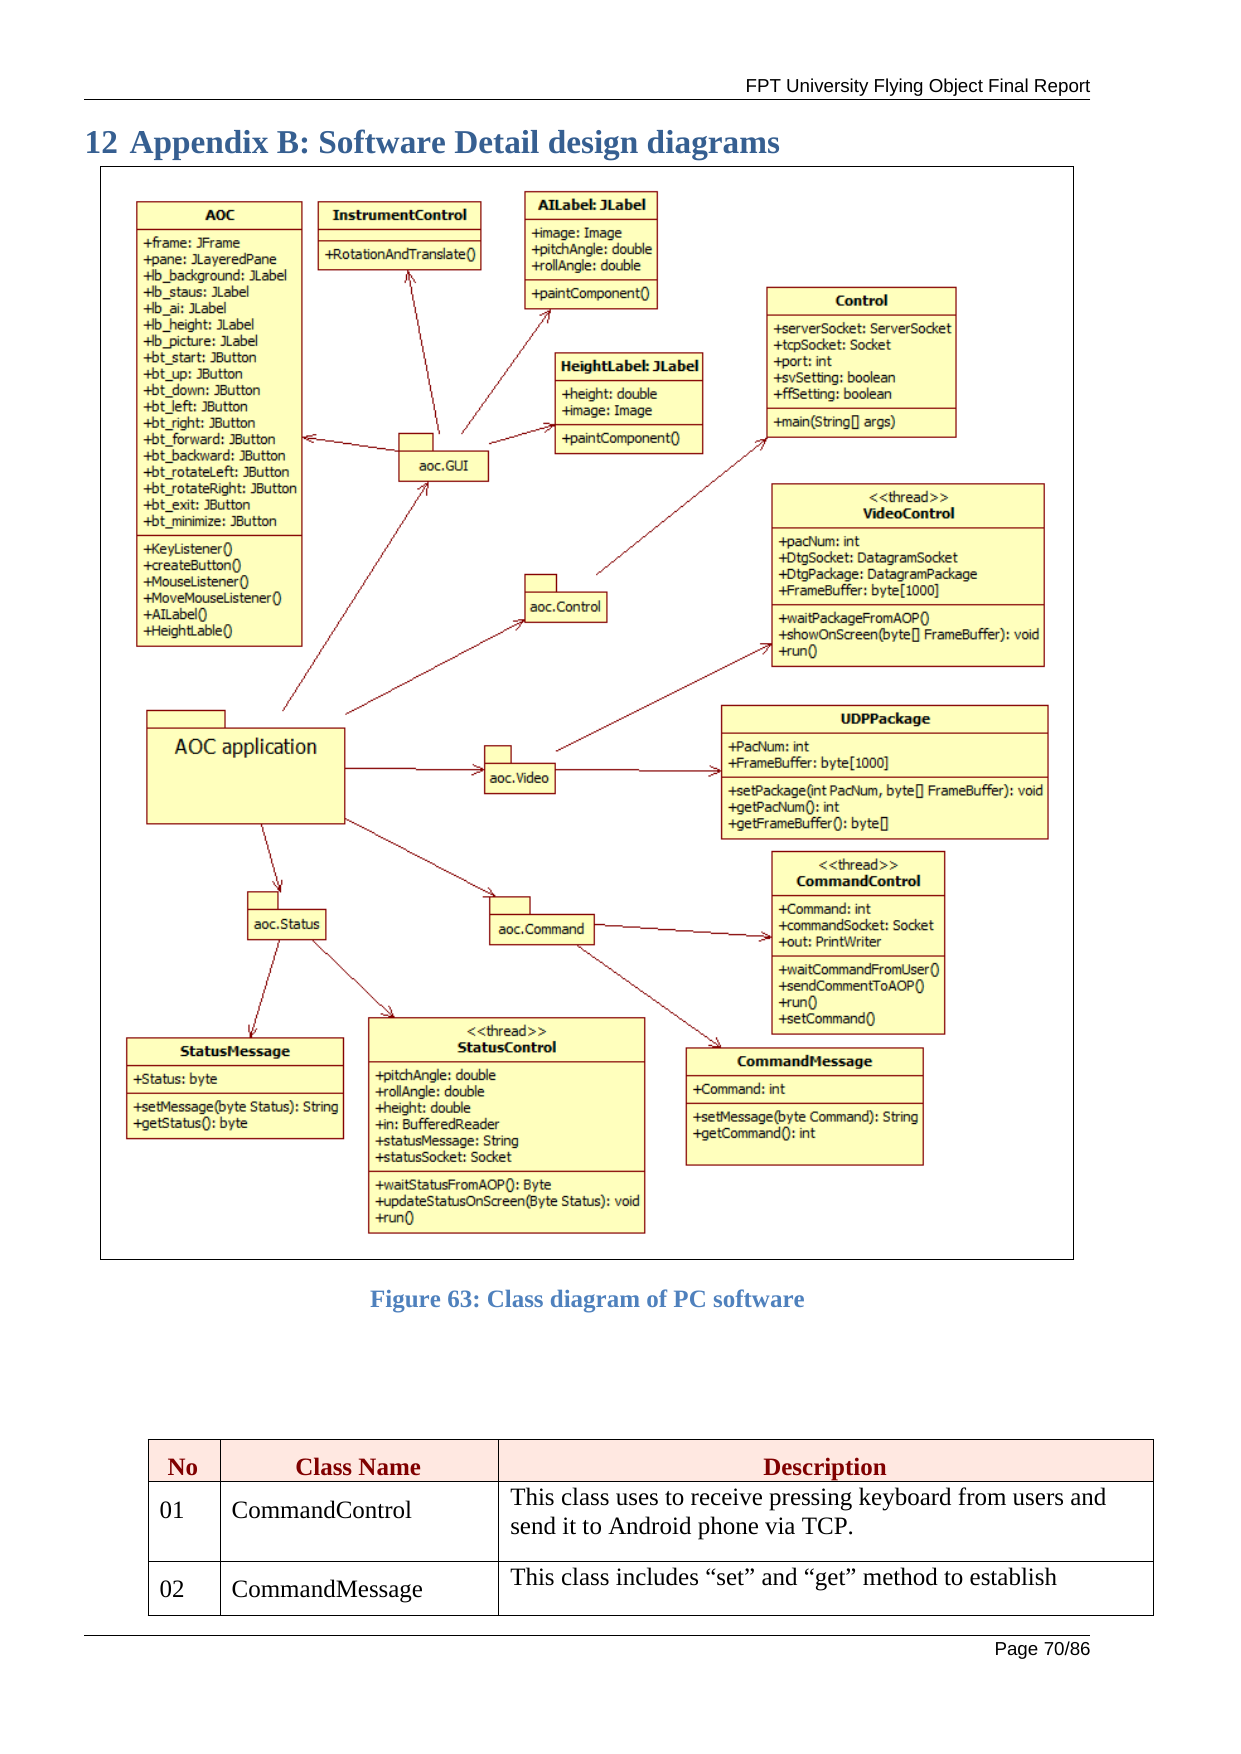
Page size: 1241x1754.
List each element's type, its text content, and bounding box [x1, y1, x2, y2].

table_header Description [499, 1440, 1153, 1481]
table_cell 01 [149, 1482, 220, 1561]
picture [101, 167, 1073, 1259]
table_cell This class uses to receive pressing keyboard from users and send it to Android phone via TCP. [499, 1482, 1153, 1561]
table_header Class Name [221, 1440, 498, 1481]
subtitle Appendix B: Software Detail design diagrams [84, 122, 1090, 160]
table_cell CommandControl [221, 1482, 498, 1561]
table_cell 02 [149, 1562, 220, 1615]
table_cell CommandMessage [221, 1562, 498, 1615]
table_header No [149, 1440, 220, 1481]
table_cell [499, 1562, 1153, 1615]
